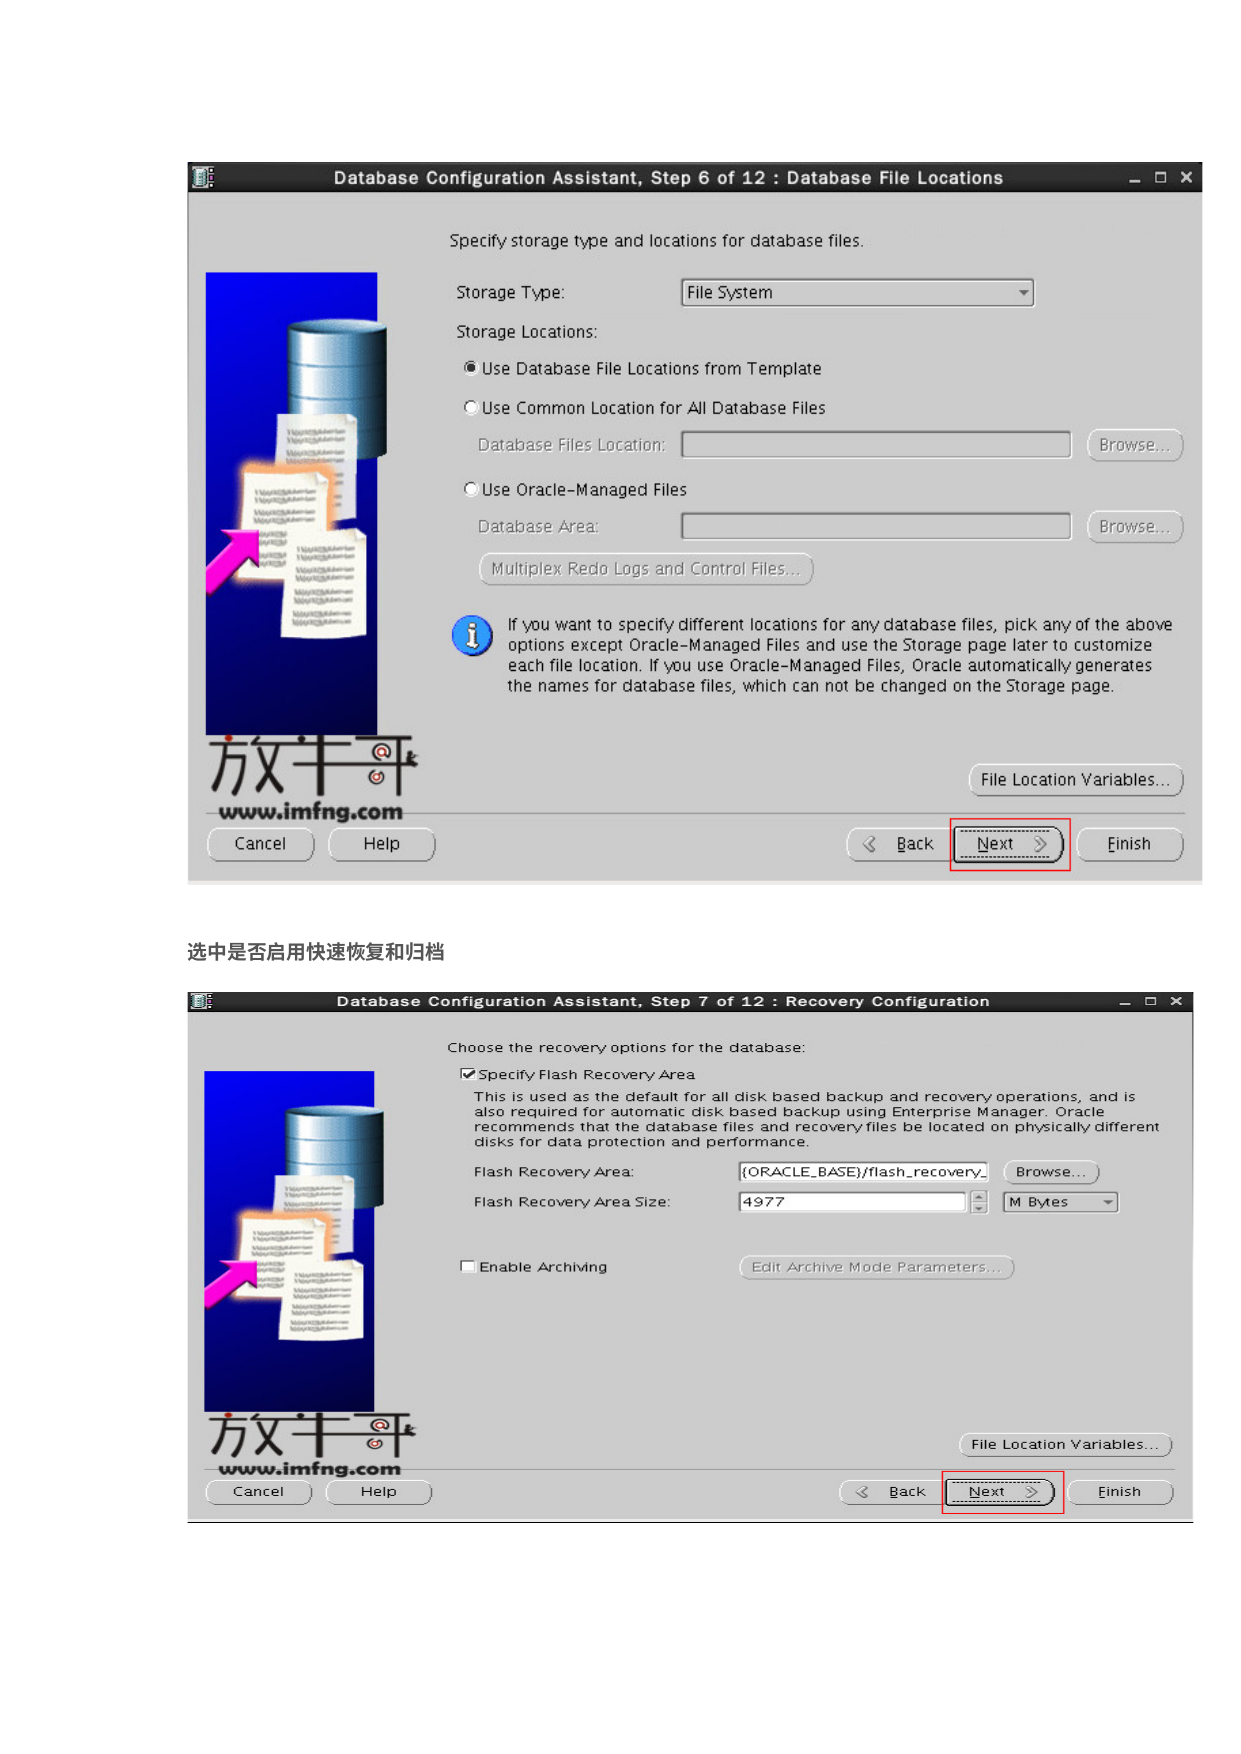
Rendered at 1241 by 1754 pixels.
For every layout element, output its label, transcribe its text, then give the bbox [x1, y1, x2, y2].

text 选中是否启用快速恢复和归档 [187, 934, 1053, 967]
picture [187, 992, 1194, 1523]
picture [187, 162, 1203, 885]
